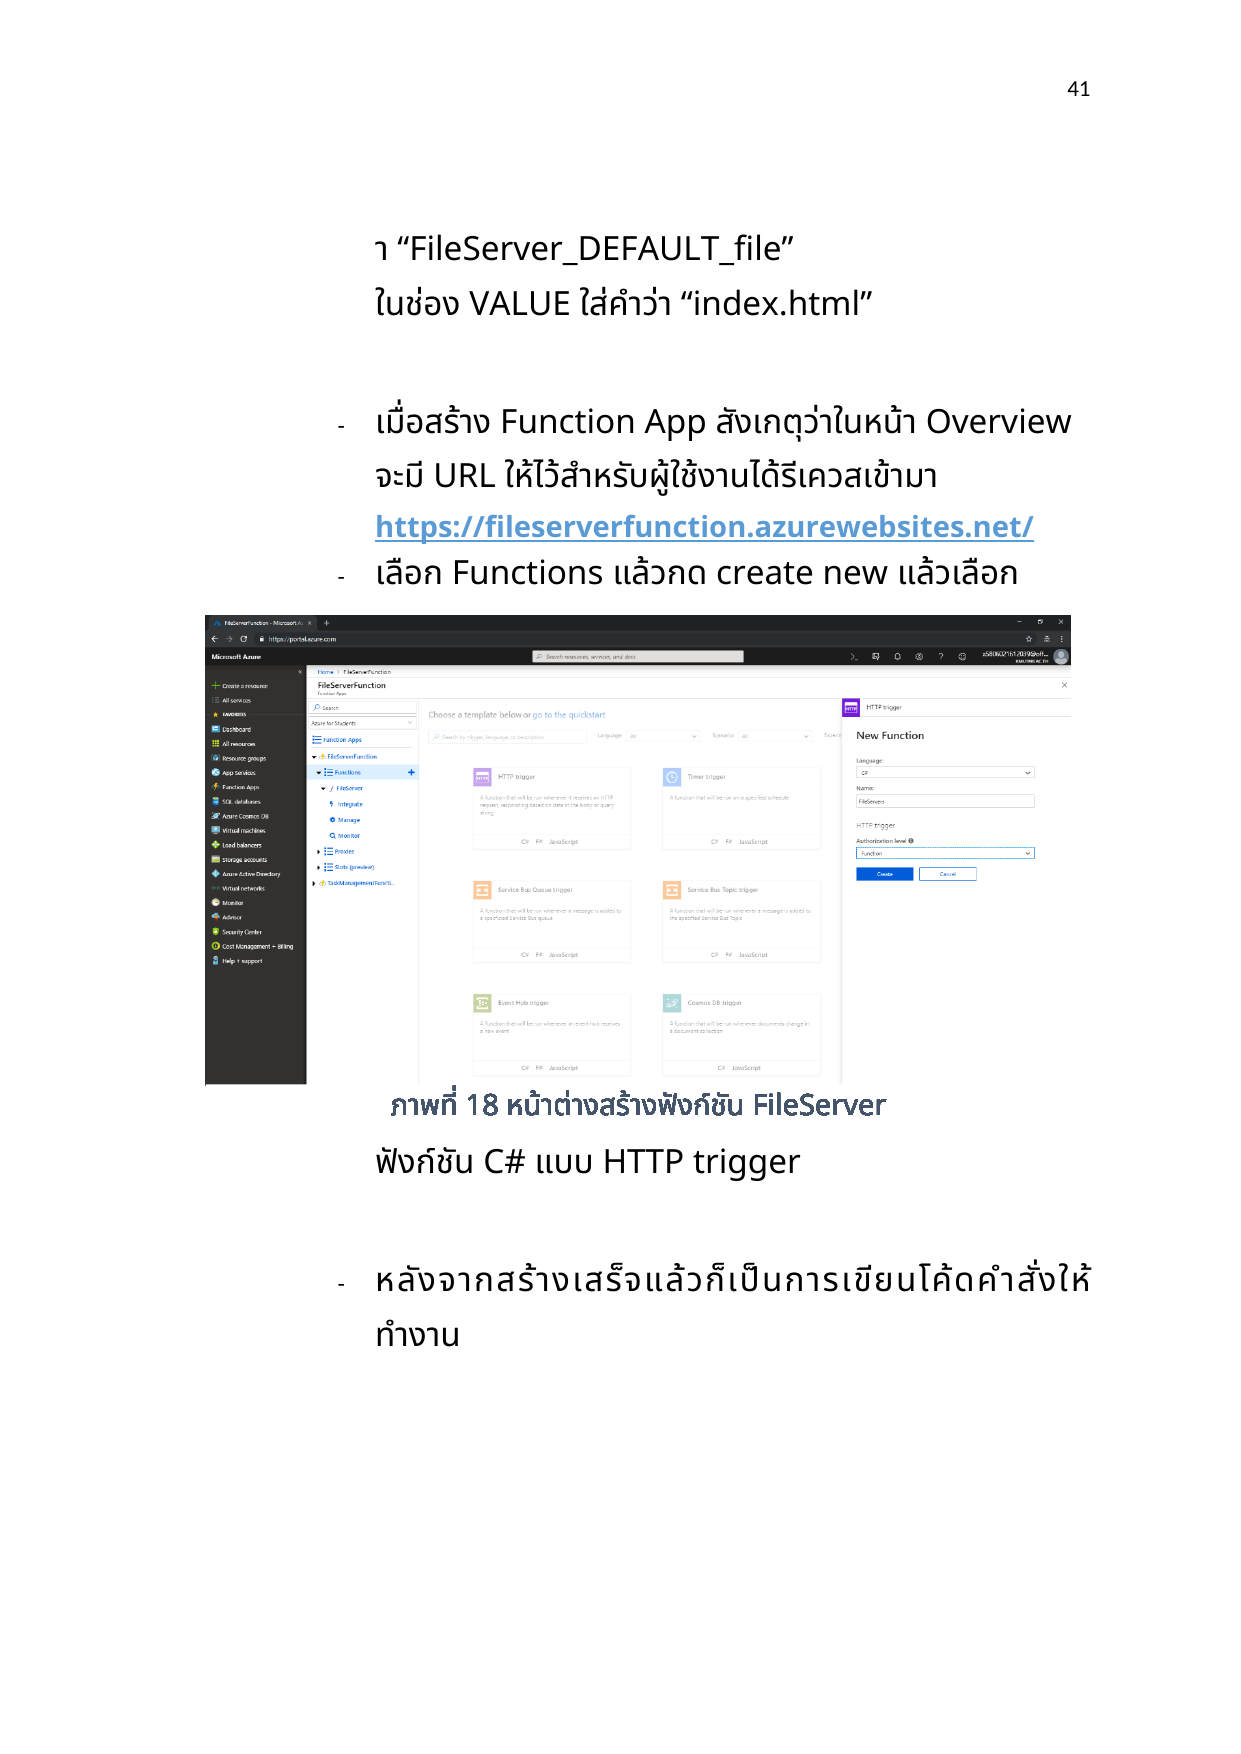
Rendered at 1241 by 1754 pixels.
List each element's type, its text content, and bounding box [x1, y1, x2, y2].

picture [205, 615, 1071, 1084]
list หลังจากสร้างเสร็จแล้วก็เป็นการเขียนโค้ดคำสั่งให้ทำงาน [337, 1256, 1090, 1361]
list เลือก Overview ไปที่ Application settings คลิก Add new setting ในช่อง APP SETTING NAME ใส่คำว่า “FileServer_DEFAULT_file” ในช่อง VALUE ใส่คำว่า “index.html” [337, 225, 1090, 330]
list เมื่อสร้าง Function App สังเกตุว่าในหน้า Overview จะมี URL ให้ไว้สำหรับผู้ใช้งานได้รีเควสเข้ามา https://fileserverfunction.azurewebsites.net/ [337, 398, 1090, 546]
